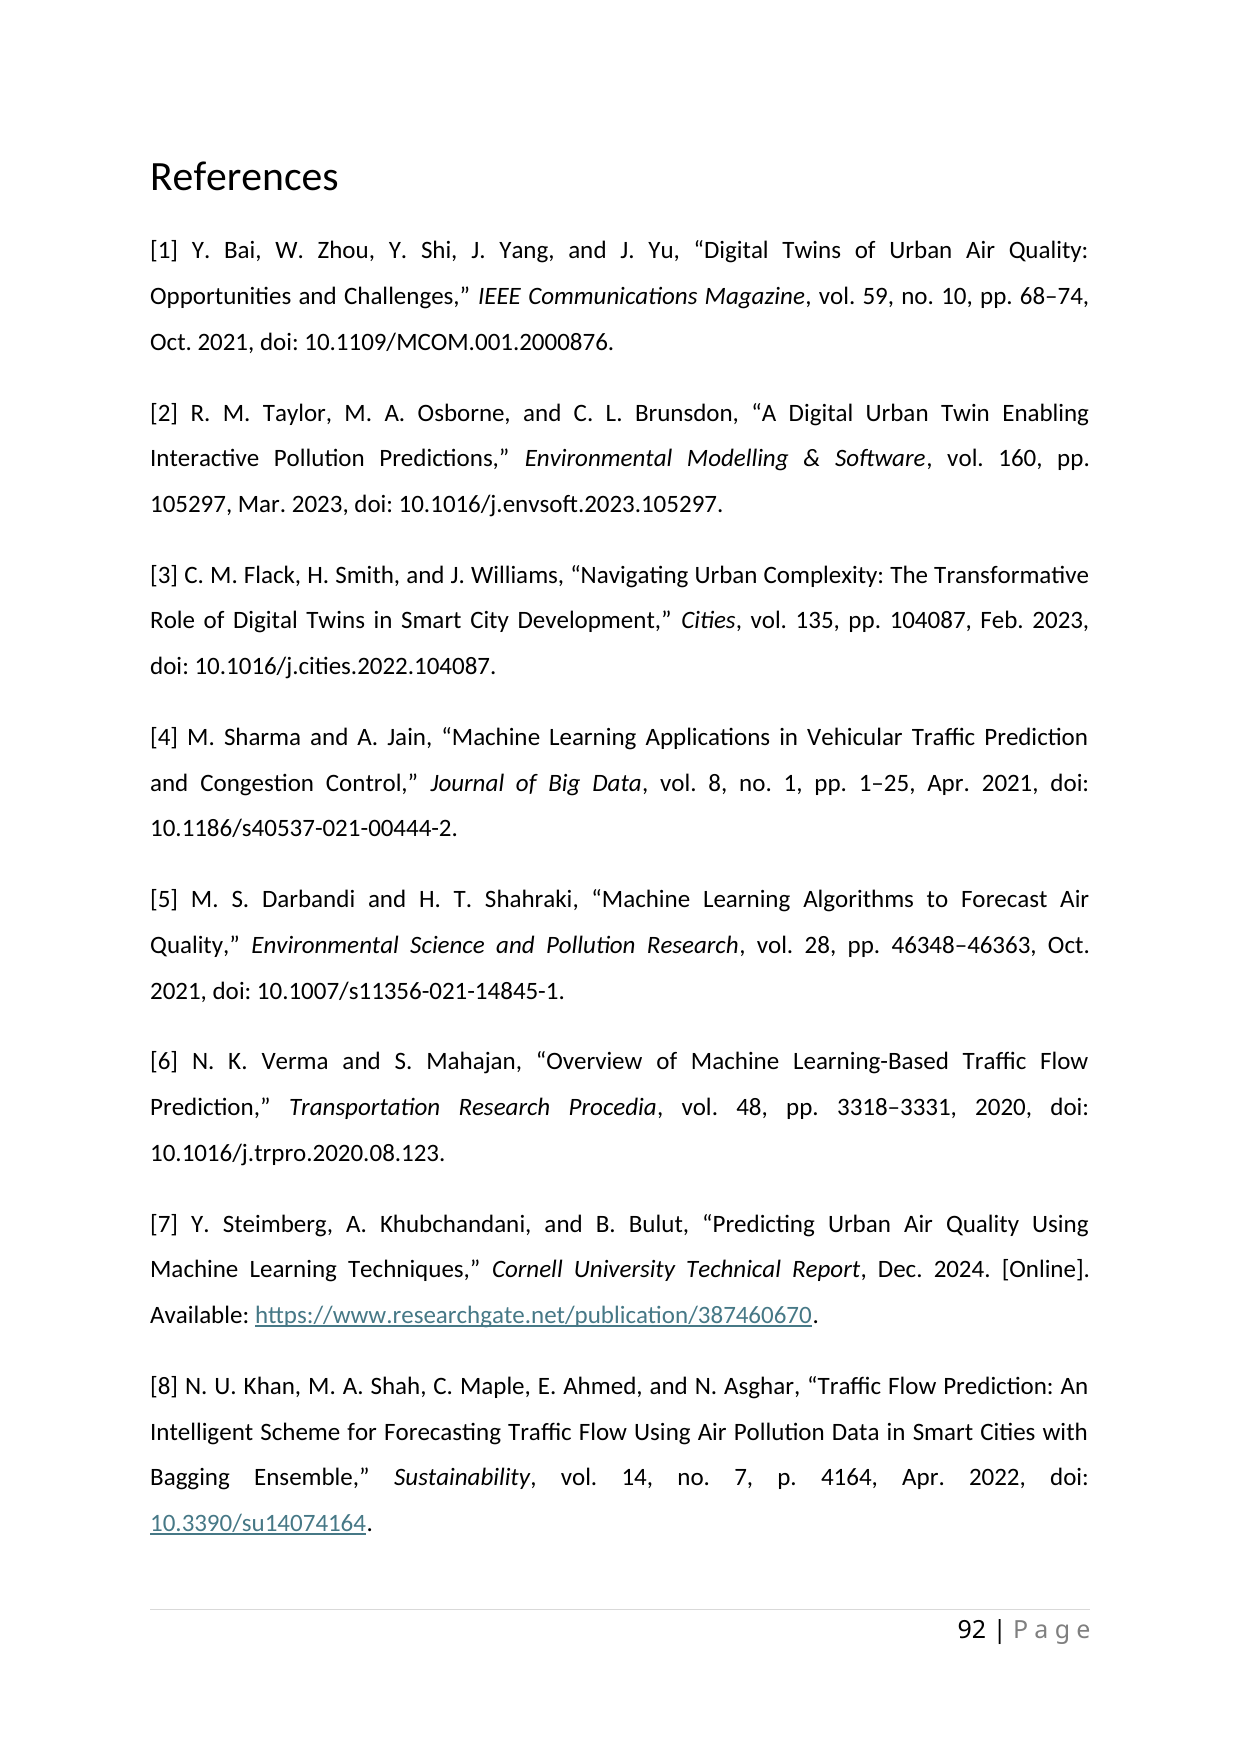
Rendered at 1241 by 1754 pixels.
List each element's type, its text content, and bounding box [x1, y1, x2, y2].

text [3] C. M. Flack, H. Smith, and J. Williams, “Navigating Urban Complexity: The Transformative Role of Digital Twins in Smart City Development,” Cities, vol. 135, pp. 104087, Feb. 2023, doi: 10.1016/j.cities.2022.104087. [150, 559, 1090, 681]
subtitle References [150, 150, 1090, 201]
text [4] M. Sharma and A. Jain, “Machine Learning Applications in Vehicular Traffic Prediction and Congestion Control,” Journal of Big Data, vol. 8, no. 1, pp. 1–25, Apr. 2021, doi: 10.1186/s40537-021-00444-2. [150, 721, 1090, 843]
text [6] N. K. Verma and S. Mahajan, “Overview of Machine Learning-Based Traffic Flow Prediction,” Transportation Research Procedia, vol. 48, pp. 3318–3331, 2020, doi: 10.1016/j.trpro.2020.08.123. [150, 1046, 1090, 1167]
text [1] Y. Bai, W. Zhou, Y. Shi, J. Yang, and J. Yu, “Digital Twins of Urban Air Quality: Opportunities and Challenges,” IEEE Communications Magazine, vol. 59, no. 10, pp. 68–74, Oct. 2021, doi: 10.1109/MCOM.001.2000876. [150, 234, 1090, 357]
text [7] Y. Steimberg, A. Khubchandani, and B. Bulut, “Predicting Urban Air Quality Using Machine Learning Techniques,” Cornell University Technical Report, Dec. 2024. [Online]. Available: https://www.researchgate.net/publication/387460670. [150, 1208, 1090, 1330]
text [5] M. S. Darbandi and H. T. Shahraki, “Machine Learning Algorithms to Forecast Air Quality,” Environmental Science and Pollution Research, vol. 28, pp. 46348–46363, Oct. 2021, doi: 10.1007/s11356-021-14845-1. [150, 883, 1090, 1005]
text [8] N. U. Khan, M. A. Shah, C. Maple, E. Ahmed, and N. Asghar, “Traffic Flow Prediction: An Intelligent Scheme for Forecasting Traffic Flow Using Air Pollution Data in Smart Cities with Bagging Ensemble,” Sustainability, vol. 14, no. 7, p. 4164, Apr. 2022, doi: 10.3390/su14074164. [150, 1370, 1090, 1538]
text [2] R. M. Taylor, M. A. Osborne, and C. L. Brunsdon, “A Digital Urban Twin Enabling Interactive Pollution Predictions,” Environmental Modelling & Software, vol. 160, pp. 105297, Mar. 2023, doi: 10.1016/j.envsoft.2023.105297. [150, 397, 1090, 519]
